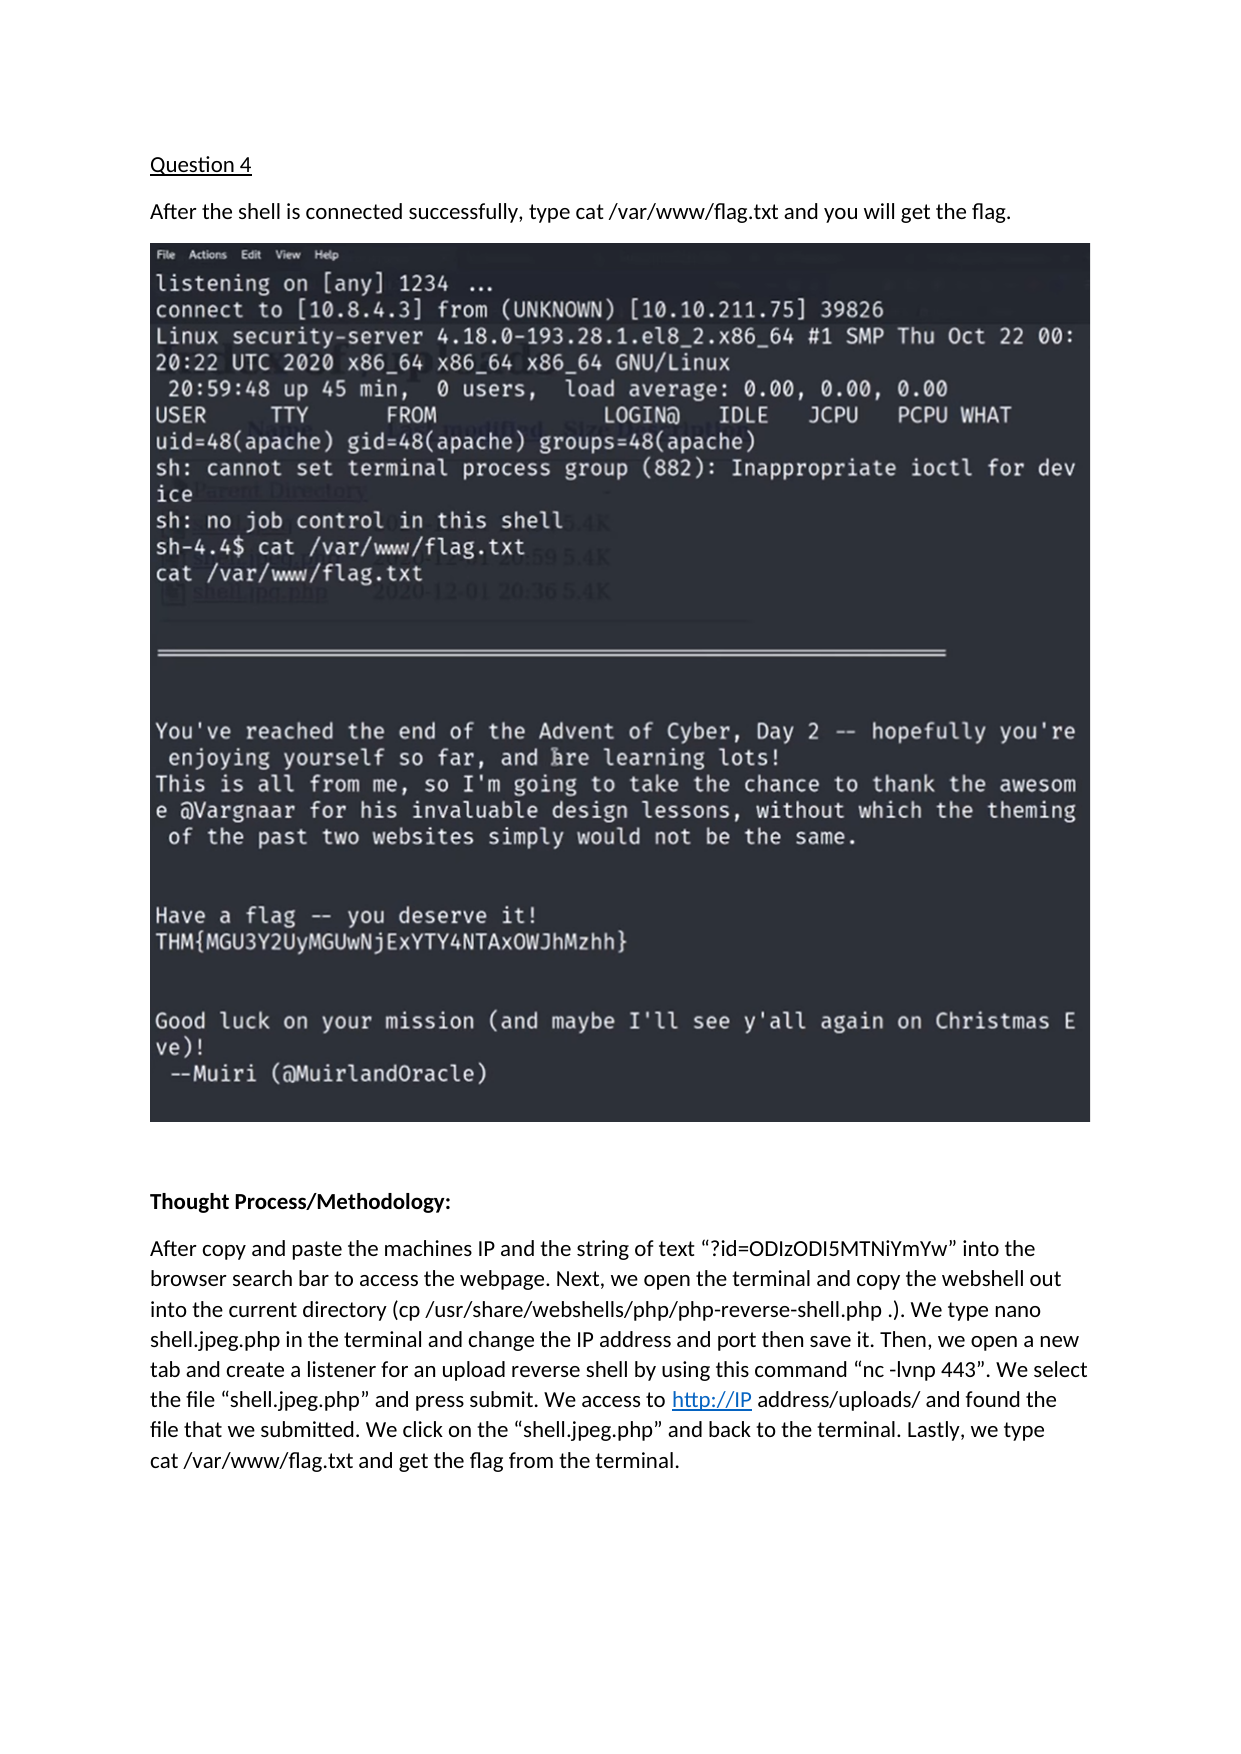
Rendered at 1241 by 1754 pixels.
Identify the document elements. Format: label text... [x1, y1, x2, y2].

text After the shell is connected successfully, type cat /var/www/flag.txt and you will get the flag. [150, 197, 1090, 225]
text After copy and paste the machines IP and the string of text “?id=ODIzODI5MTNiYmYw” into the browser search bar to access the webpage. Next, we open the terminal and copy the webshell out into the current directory (cp /usr/share/webshells/php/php-reverse-shell.php .). We type nano shell.jpeg.php in the terminal and change the IP address and port then save it. Then, we open a new tab and create a listener for an upload reverse shell by using this command “nc -lvnp 443”. We select the file “shell.jpeg.php” and press submit. We access to http://IP address/uploads/ and found the file that we submitted. We click on the “shell.jpeg.php” and back to the terminal. Lastly, we type cat /var/www/flag.txt and get the flag from the terminal. [150, 1234, 1090, 1474]
text Thought Process/Methodology: [150, 1187, 1090, 1216]
text Question 4 [150, 150, 1090, 178]
picture [150, 243, 1091, 1122]
